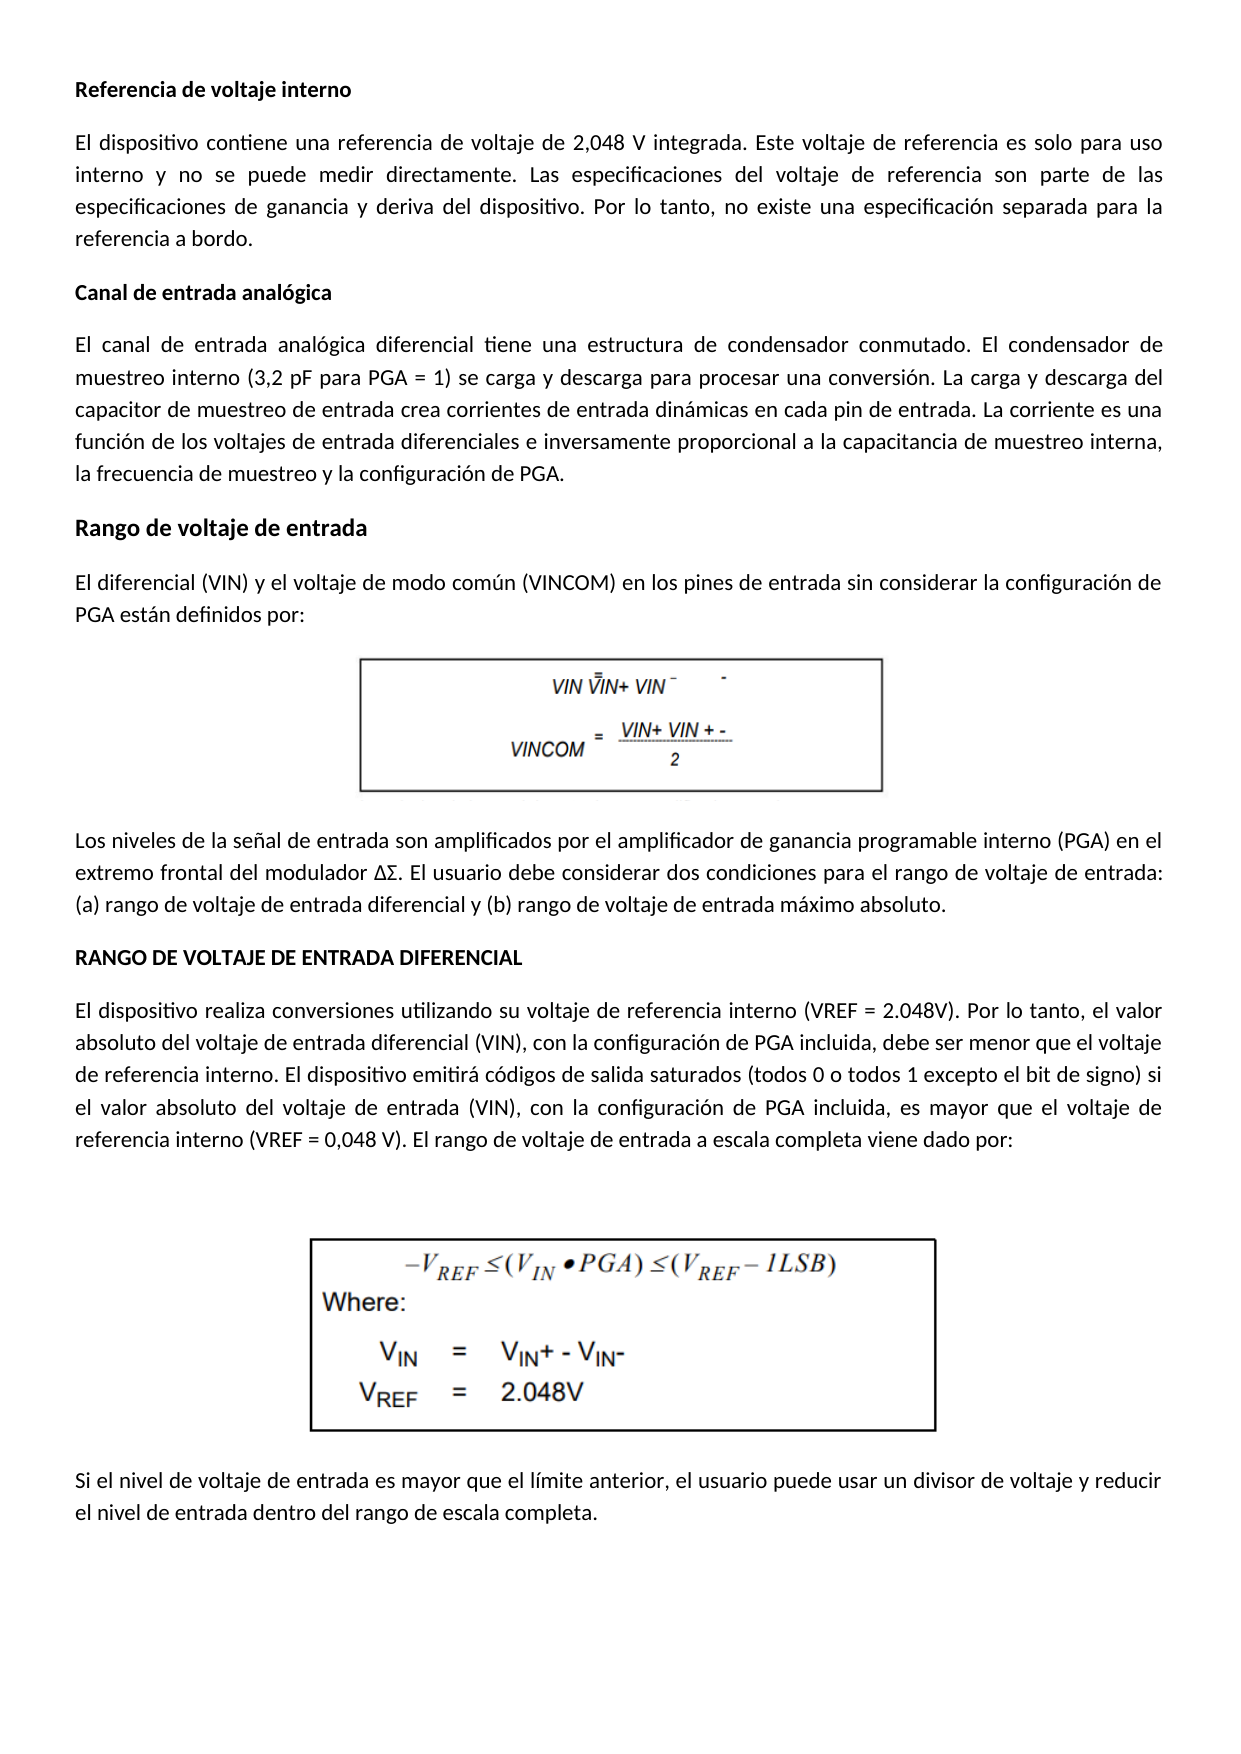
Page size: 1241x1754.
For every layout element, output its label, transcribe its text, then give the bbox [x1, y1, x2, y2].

text Referencia de voltaje interno [75, 75, 1165, 103]
text RANGO DE VOLTAJE DE ENTRADA DIFERENCIAL [75, 943, 1165, 971]
text Los niveles de la señal de entrada son amplificados por el amplificador de ganancia programable interno (PGA) en el extremo frontal del modulador ΔΣ. El usuario debe considerar dos condiciones para el rango de voltaje de entrada: (a) rango de voltaje de entrada diferencial y (b) rango de voltaje de entrada máximo absoluto. [75, 826, 1165, 918]
text El dispositivo realiza conversiones utilizando su voltaje de referencia interno (VREF = 2.048V). Por lo tanto, el valor absoluto del voltaje de entrada diferencial (VIN), con la configuración de PGA incluida, debe ser menor que el voltaje de referencia interno. El dispositivo emitirá códigos de salida saturados (todos 0 o todos 1 excepto el bit de signo) si el valor absoluto del voltaje de entrada (VIN), con la configuración de PGA incluida, es mayor que el voltaje de referencia interno (VREF = 0,048 V). El rango de voltaje de entrada a escala completa viene dado por: [75, 996, 1165, 1153]
text Rango de voltaje de entrada [75, 512, 1165, 543]
text El diferencial (VIN) y el voltaje de modo común (VINCOM) en los pines de entrada sin considerar la configuración de PGA están definidos por: [75, 568, 1165, 628]
text Si el nivel de voltaje de entrada es mayor que el límite anterior, el usuario puede usar un divisor de voltaje y reducir el nivel de entrada dentro del rango de escala completa. [75, 1466, 1165, 1526]
text El canal de entrada analógica diferencial tiene una estructura de condensador conmutado. El condensador de muestreo interno (3,2 pF para PGA = 1) se carga y descarga para procesar una conversión. La carga y descarga del capacitor de muestreo de entrada crea corrientes de entrada dinámicas en cada pin de entrada. La corriente es una función de los voltajes de entrada diferenciales e inversamente proporcional a la capacitancia de muestreo interna, la frecuencia de muestreo y la configuración de PGA. [75, 331, 1165, 487]
text El dispositivo contiene una referencia de voltaje de 2,048 V integrada. Este voltaje de referencia es solo para uso interno y no se puede medir directamente. Las especificaciones del voltaje de referencia son parte de las especificaciones de ganancia y deriva del dispositivo. Por lo tanto, no existe una especificación separada para la referencia a bordo. [75, 128, 1165, 253]
picture [294, 1231, 947, 1441]
picture [343, 653, 897, 801]
text Canal de entrada analógica [75, 278, 1165, 306]
